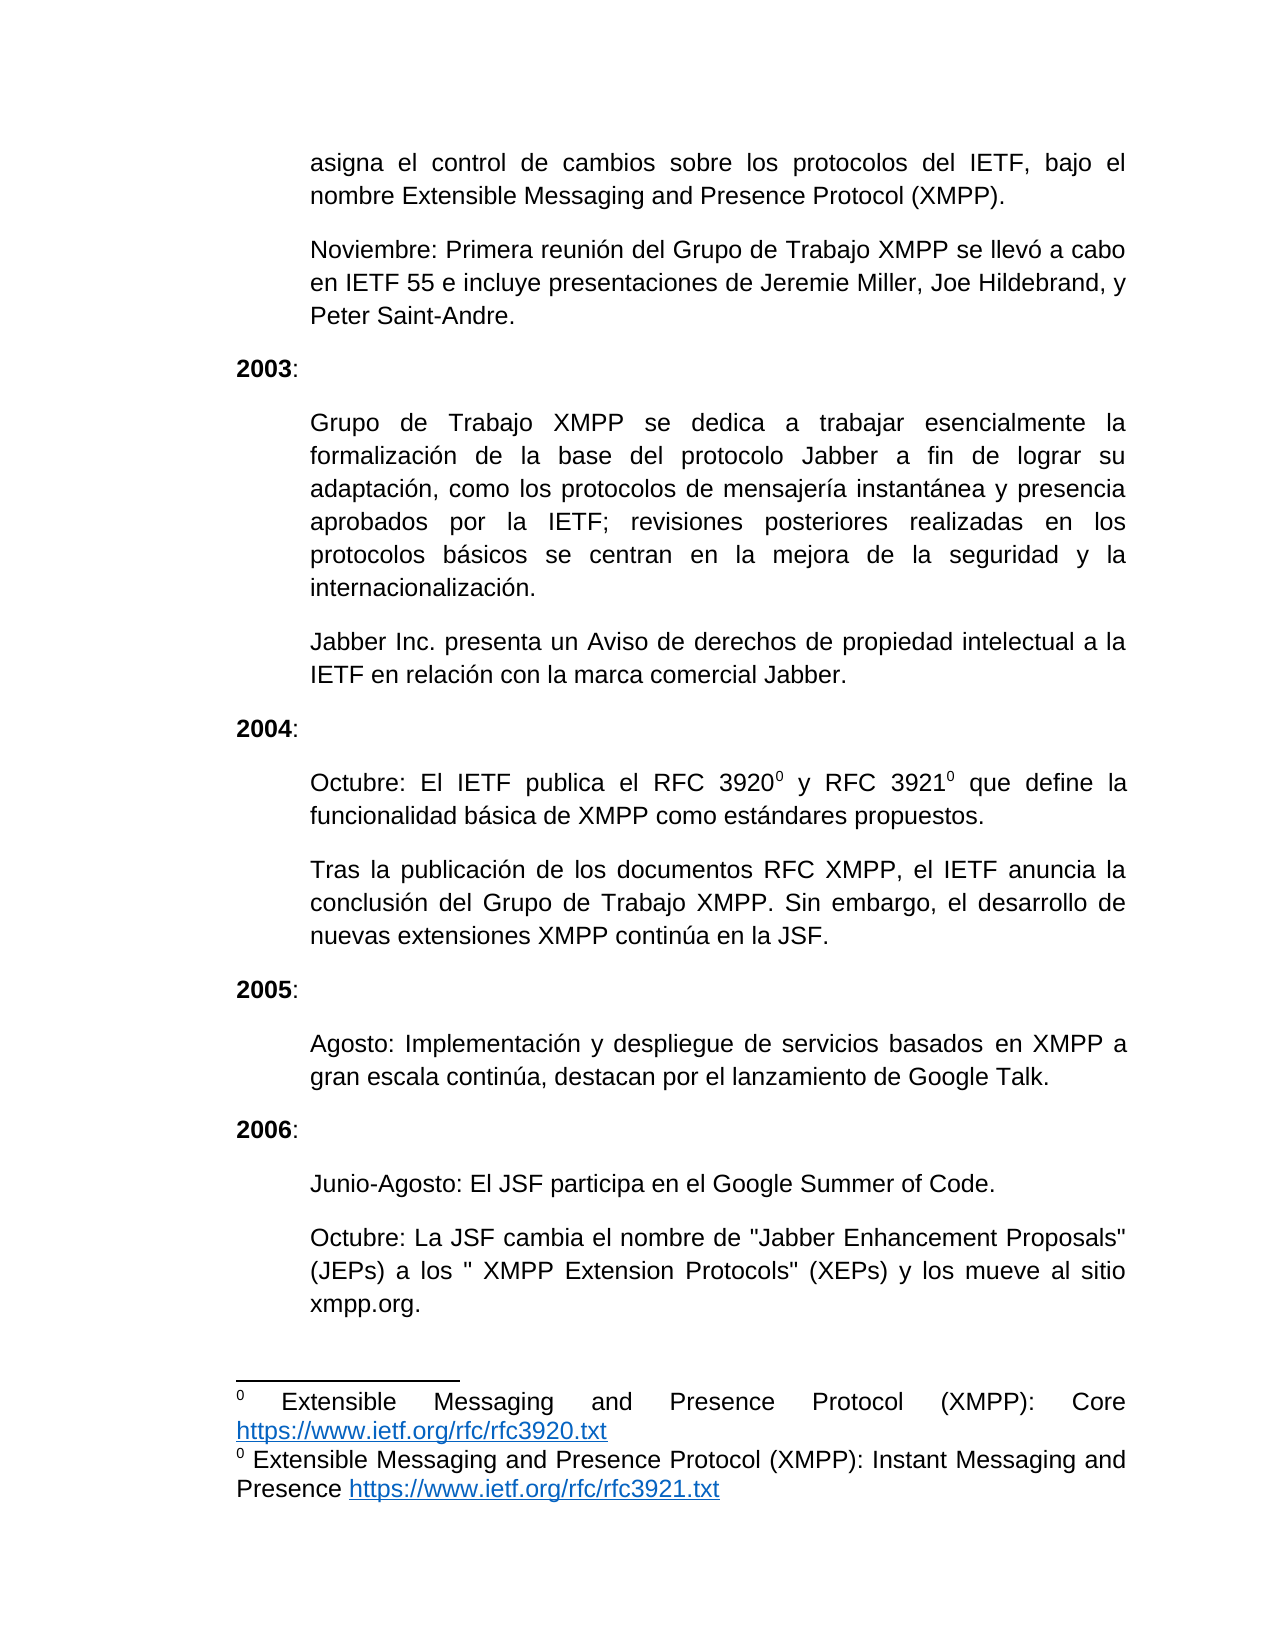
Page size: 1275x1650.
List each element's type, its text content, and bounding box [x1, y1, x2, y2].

text Grupo de Trabajo XMPP se dedica a trabajar esencialmente la formalización de la base del protocolo Jabber a fin de lograr su adaptación, como los protocolos de mensajería instantánea y presencia aprobados por la IETF; revisiones posteriores realizadas en los protocolos básicos se centran en la mejora de la seguridad y la internacionalización. [310, 408, 1127, 602]
text Octubre: El IETF publica el RFC 3920 y RFC 3921 que define la funcionalidad básica de XMPP como estándares propuestos. [310, 768, 1127, 830]
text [310, 148, 1127, 209]
text Agosto: Implementación y despliegue de servicios basados ​​en XMPP a gran escala continúa, destacan por el lanzamiento de Google Talk. [310, 1029, 1127, 1090]
text 2005: [236, 975, 1127, 1003]
text Jabber Inc. presenta un Aviso de derechos de propiedad intelectual a la IETF en relación con la marca comercial Jabber. [310, 627, 1127, 689]
text Junio-Agosto: El JSF participa en el Google Summer of Code. [310, 1169, 1127, 1198]
text Noviembre: Primera reunión del Grupo de Trabajo XMPP se llevó a cabo en IETF 55 e incluye presentaciones de Jeremie Miller, Joe Hildebrand, y Peter Saint-Andre. [310, 234, 1127, 329]
text Octubre: La JSF cambia el nombre de "Jabber Enhancement Proposals" (JEPs) a los " XMPP Extension Protocols" (XEPs) y los mueve al sitio xmpp.org. [310, 1223, 1127, 1318]
text 2006: [236, 1116, 1127, 1144]
text 2003: [236, 354, 1127, 383]
text Tras la publicación de los documentos RFC XMPP, el IETF anuncia la conclusión del Grupo de Trabajo XMPP. Sin embargo, el desarrollo de nuevas extensiones XMPP continúa en la JSF. [310, 855, 1127, 950]
text 2004: [236, 714, 1127, 743]
